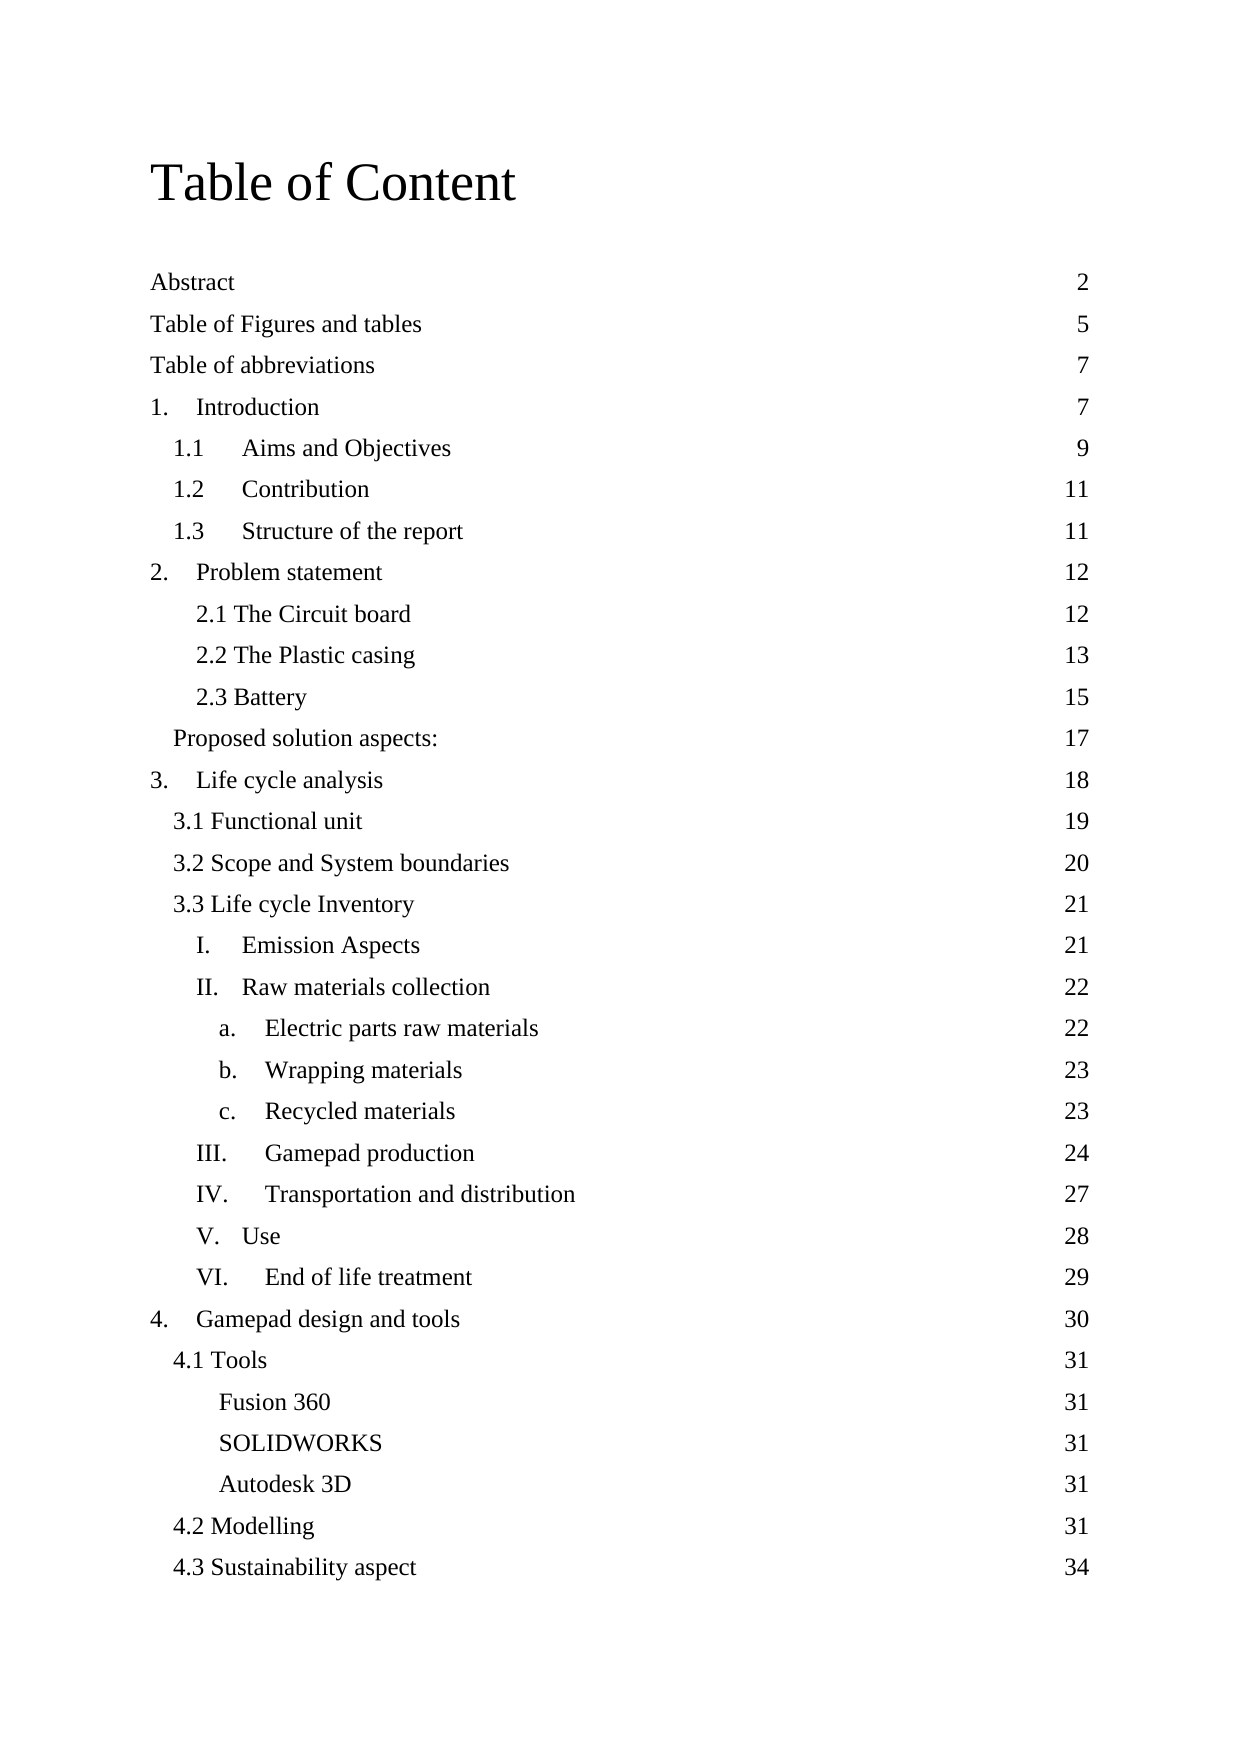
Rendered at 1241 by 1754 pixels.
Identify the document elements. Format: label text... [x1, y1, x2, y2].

text Table of Content [150, 150, 1090, 212]
